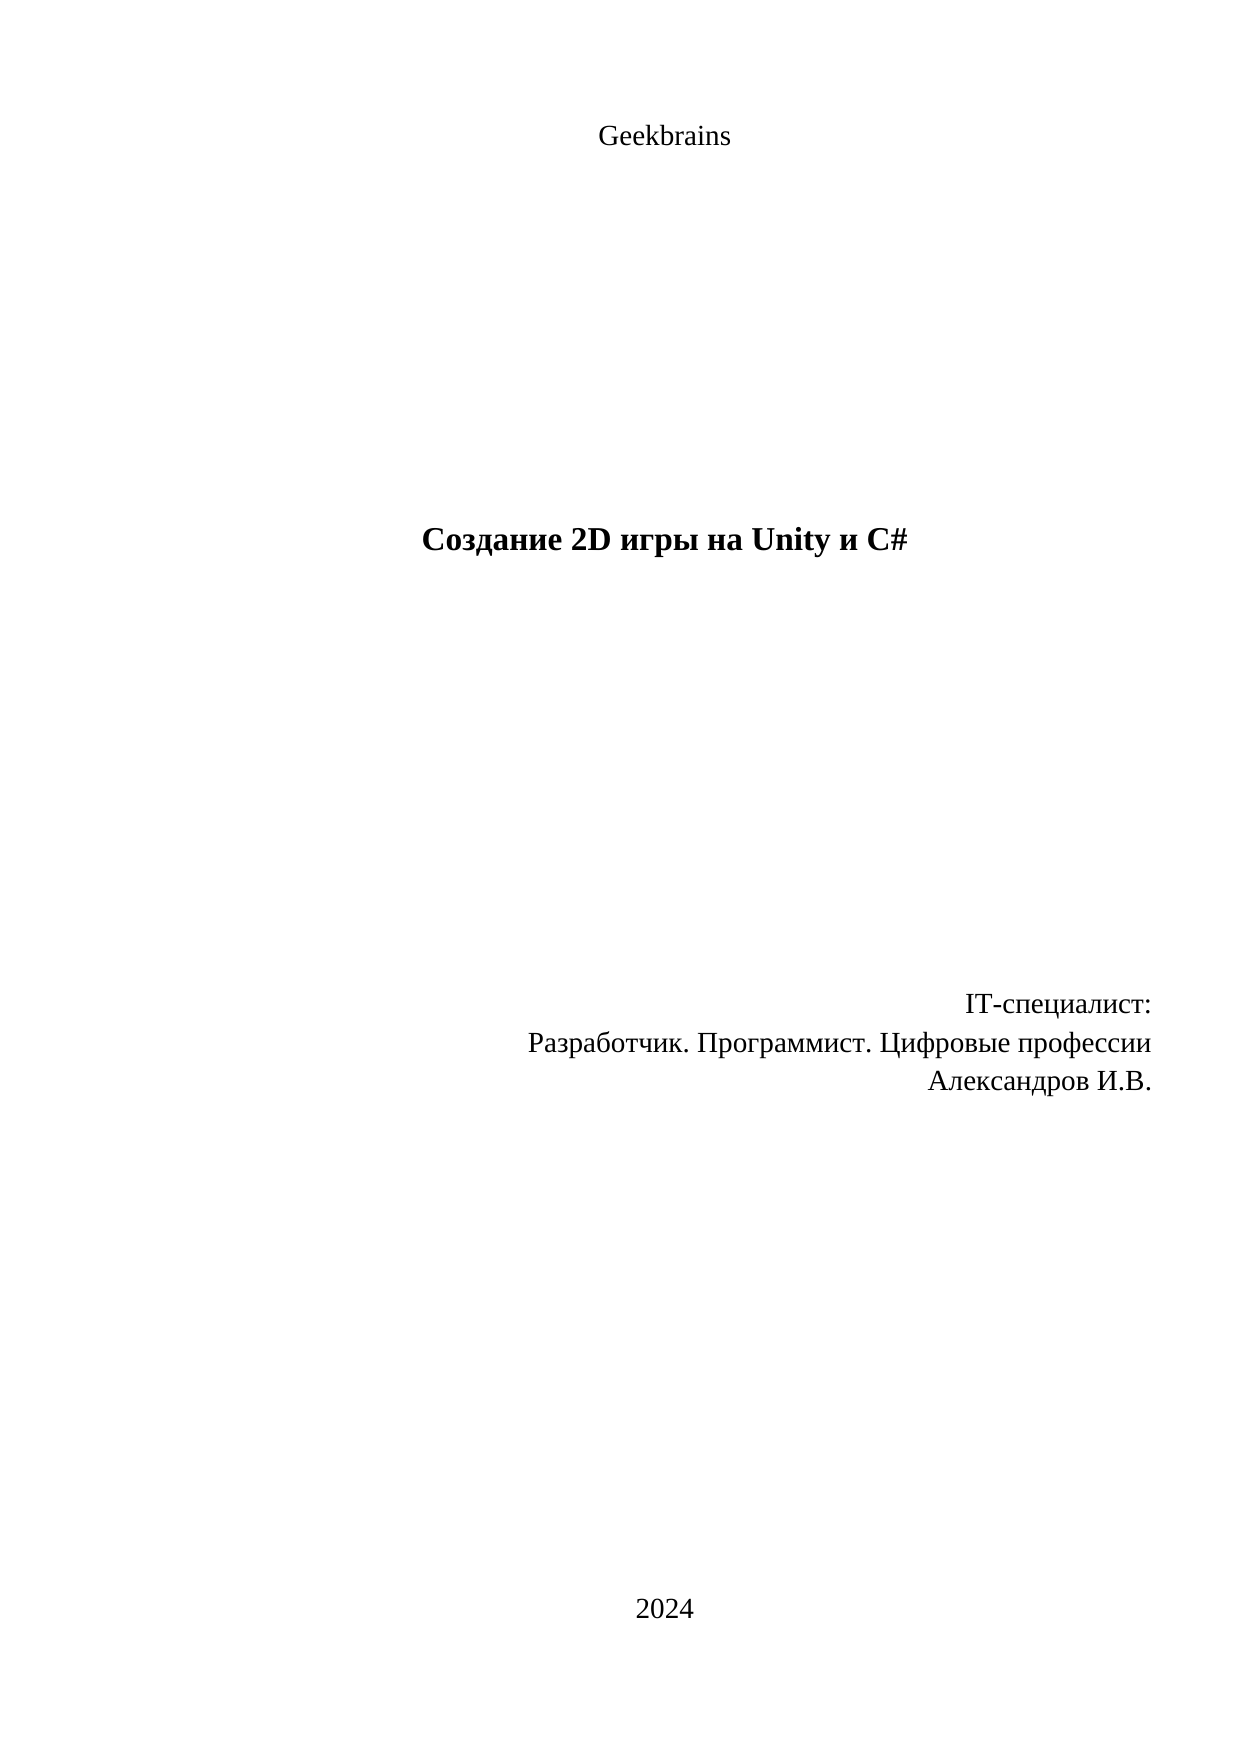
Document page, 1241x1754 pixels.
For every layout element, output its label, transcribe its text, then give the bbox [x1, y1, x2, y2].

text Создание 2D игры на Unity и C# [177, 519, 1152, 557]
text Разработчик. Программист. Цифровые профессии [177, 1025, 1152, 1058]
text Geekbrains [177, 118, 1152, 152]
text 2024 [177, 1591, 1152, 1624]
text Александров И.В. [177, 1063, 1152, 1097]
text IT-специалист: [177, 986, 1152, 1020]
